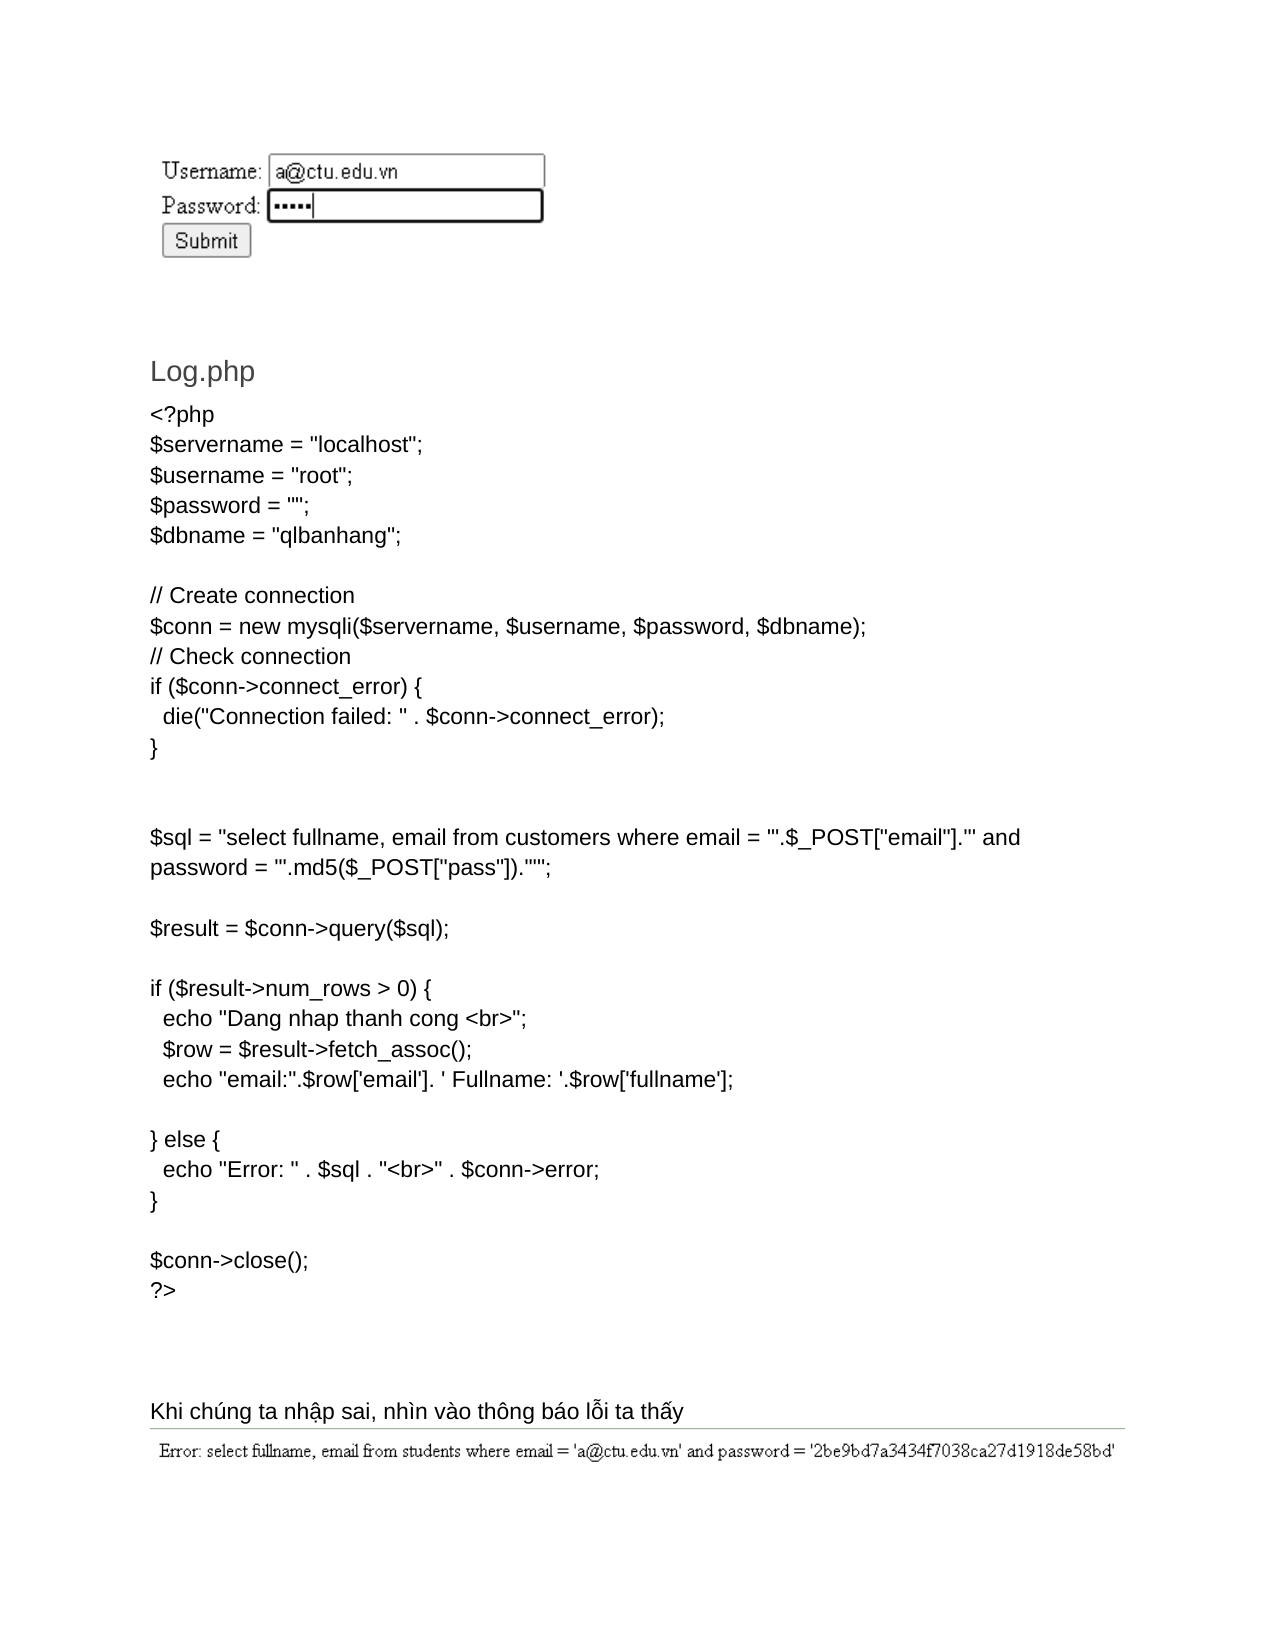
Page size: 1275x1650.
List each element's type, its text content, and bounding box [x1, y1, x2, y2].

subtitle Log.php [150, 354, 1125, 388]
text $sql = "select fullname, email from customers where email = '".$_POST["email"]."' and password = '".md5($_POST["pass"])."'"; [150, 824, 1125, 881]
text $row = $result->fetch_assoc(); [150, 1036, 1125, 1062]
text $dbname = "qlbanhang"; [150, 522, 1125, 548]
text <?php [150, 401, 1125, 428]
text $conn = new mysqli($servername, $username, $password, $dbname); [150, 613, 1125, 639]
text echo "Error: " . $sql . "<br>" . $conn->error; [150, 1156, 1125, 1183]
text ?> [150, 1277, 1125, 1304]
text } else { [150, 1126, 1125, 1153]
text $password = ""; [150, 492, 1125, 518]
text if ($conn->connect_error) { [150, 673, 1125, 699]
text die("Connection failed: " . $conn->connect_error); [150, 703, 1125, 730]
text } [150, 1187, 1125, 1213]
text echo "Dang nhap thanh cong <br>"; [150, 1005, 1125, 1032]
text } [150, 733, 1125, 760]
text echo "email:".$row['email']. ' Fullname: '.$row['fullname']; [150, 1066, 1125, 1092]
text Khi chúng ta nhập sai, nhìn vào thông báo lỗi ta thấy [150, 1398, 1125, 1424]
text $result = $conn->query($sql); [150, 915, 1125, 941]
picture [150, 1428, 1125, 1491]
text $conn->close(); [150, 1247, 1125, 1273]
text $servername = "localhost"; [150, 431, 1125, 458]
picture [150, 150, 691, 318]
text // Create connection [150, 582, 1125, 609]
text if ($result->num_rows > 0) { [150, 975, 1125, 1002]
text // Check connection [150, 643, 1125, 669]
text $username = "root"; [150, 462, 1125, 488]
